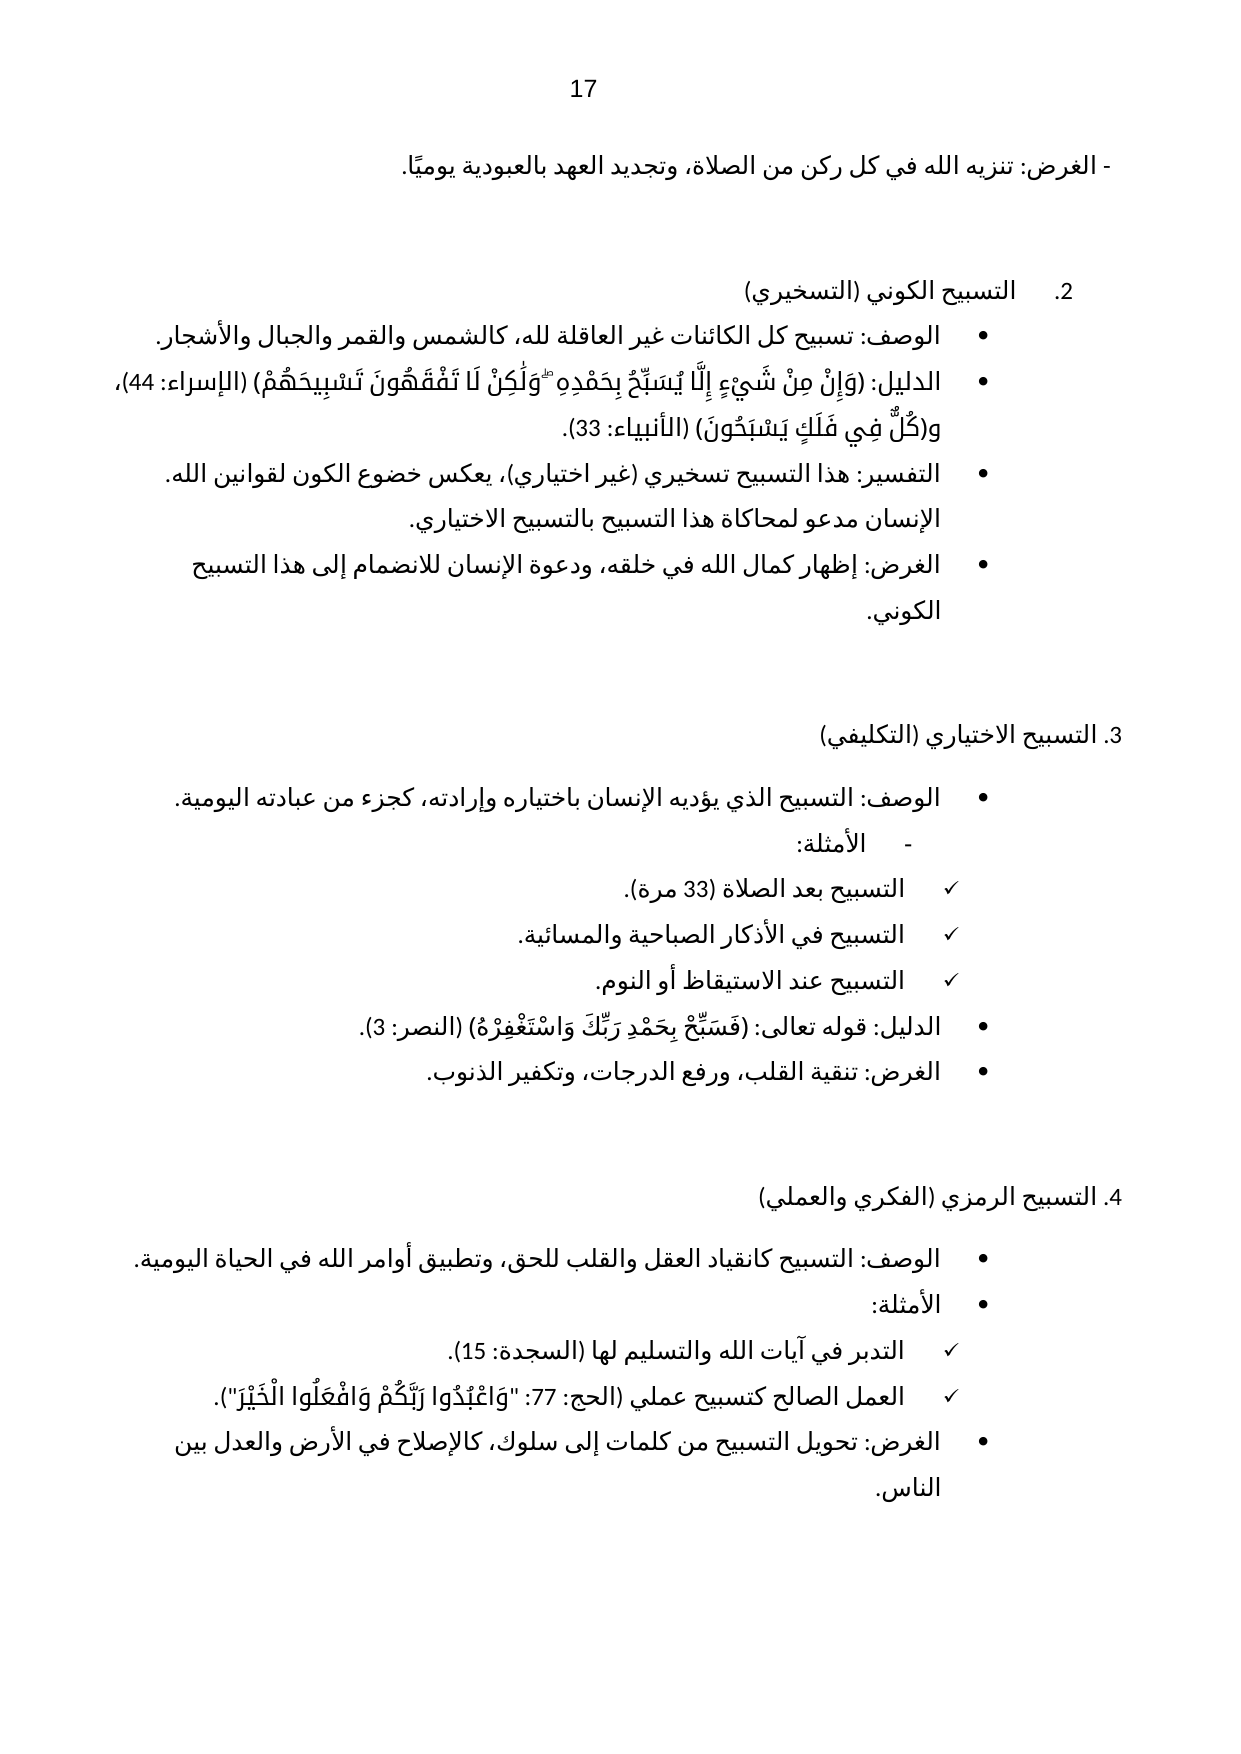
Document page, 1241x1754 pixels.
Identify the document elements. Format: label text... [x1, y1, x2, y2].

list التدبر في آيات الله والتسليم لها (السجدة: 15). [112, 1335, 943, 1366]
list التسبيح في الأذكار الصباحية والمسائية. [112, 919, 943, 950]
list الوصف: التسبيح الذي يؤديه الإنسان باختياره وإرادته، كجزء من عبادته اليومية. [112, 782, 979, 813]
list الوصف: التسبيح كانقياد العقل والقلب للحق، وتطبيق أوامر الله في الحياة اليومية. [112, 1244, 979, 1274]
list التفسير: هذا التسبيح تسخيري (غير اختياري)، يعكس خضوع الكون لقوانين الله. الإنسان مدعو لمحاكاة هذا التسبيح بالتسبيح الاختياري. [112, 458, 979, 534]
list الغرض: تحويل التسبيح من كلمات إلى سلوك، كالإصلاح في الأرض والعدل بين الناس. [112, 1427, 979, 1503]
list الغرض: إظهار كمال الله في خلقه، ودعوة الإنسان للانضمام إلى هذا التسبيح الكوني. [112, 549, 979, 625]
list الأمثلة: [112, 828, 904, 858]
list الدليل: قوله تعالى: ﴿فَسَبِّحْ بِحَمْدِ رَبِّكَ وَاسْتَغْفِرْهُ﴾ (النصر: 3). [112, 1011, 979, 1041]
list التسبيح الكوني (التسخيري) [112, 275, 1054, 305]
text 4. التسبيح الرمزي (الفكري والعملي) [112, 1181, 1128, 1212]
list الأمثلة: [112, 1289, 979, 1320]
list العمل الصالح كتسبيح عملي (الحج: 77: "وَاعْبُدُوا رَبَّكُمْ وَافْعَلُوا الْخَيْرَ"). [112, 1381, 943, 1411]
list الغرض: تنقية القلب، ورفع الدرجات، وتكفير الذنوب. [112, 1056, 979, 1087]
list الدليل: ﴿وَإِنْ مِنْ شَيْءٍ إِلَّا يُسَبِّحُ بِحَمْدِهِ ۖ وَلَٰكِنْ لَا تَفْقَهُونَ تَسْبِيحَهُمْ﴾ (الإسراء: 44)، و﴿كُلٌّ فِي فَلَكٍ يَسْبَحُونَ﴾ (الأنبياء: 33). [112, 366, 979, 442]
text - الغرض: تنزيه الله في كل ركن من الصلاة، وتجديد العهد بالعبودية يوميًا. [112, 150, 1128, 181]
list الوصف: تسبيح كل الكائنات غير العاقلة لله، كالشمس والقمر والجبال والأشجار. [112, 321, 979, 351]
text 3. التسبيح الاختياري (التكليفي) [112, 720, 1128, 750]
list التسبيح عند الاستيقاظ أو النوم. [112, 965, 943, 996]
list التسبيح بعد الصلاة (33 مرة). [112, 873, 943, 904]
